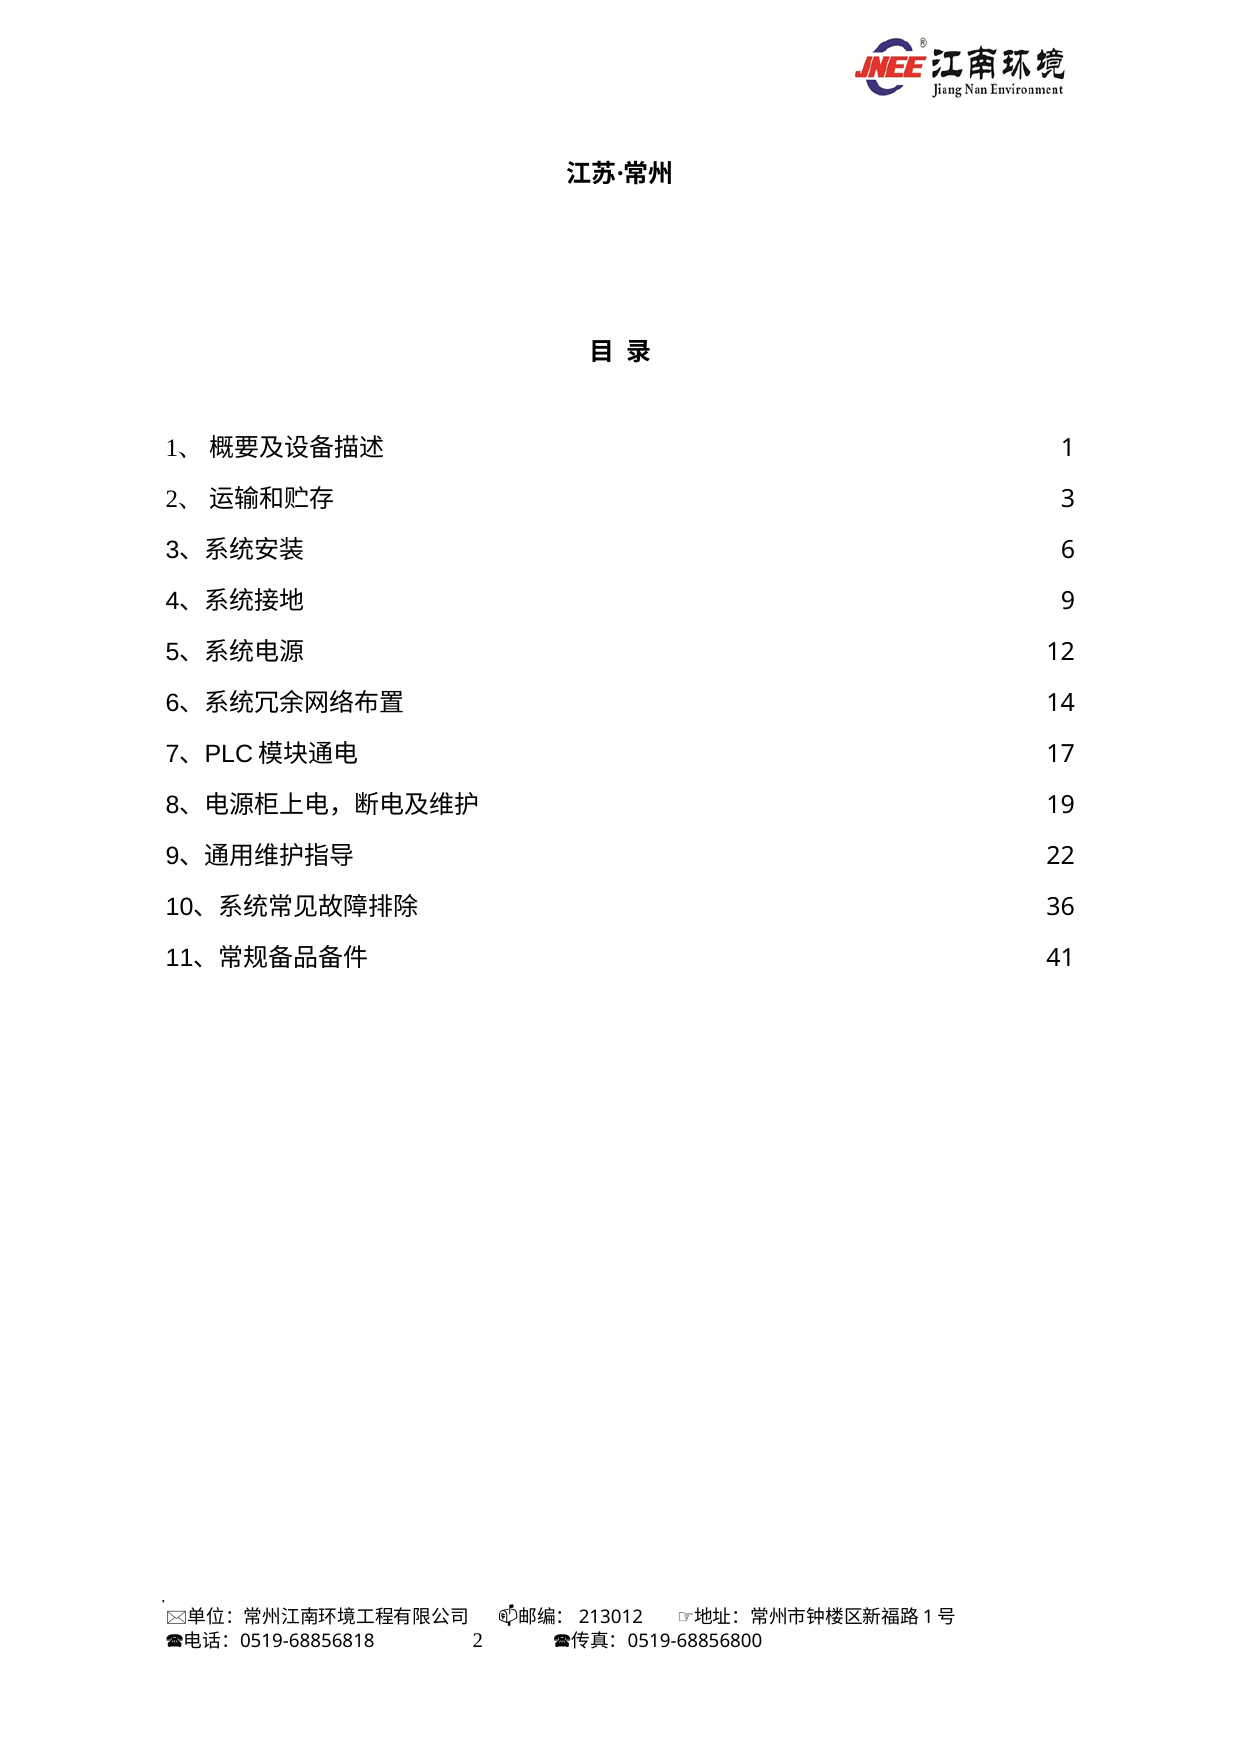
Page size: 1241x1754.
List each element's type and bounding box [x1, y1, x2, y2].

picture [845, 32, 1080, 99]
